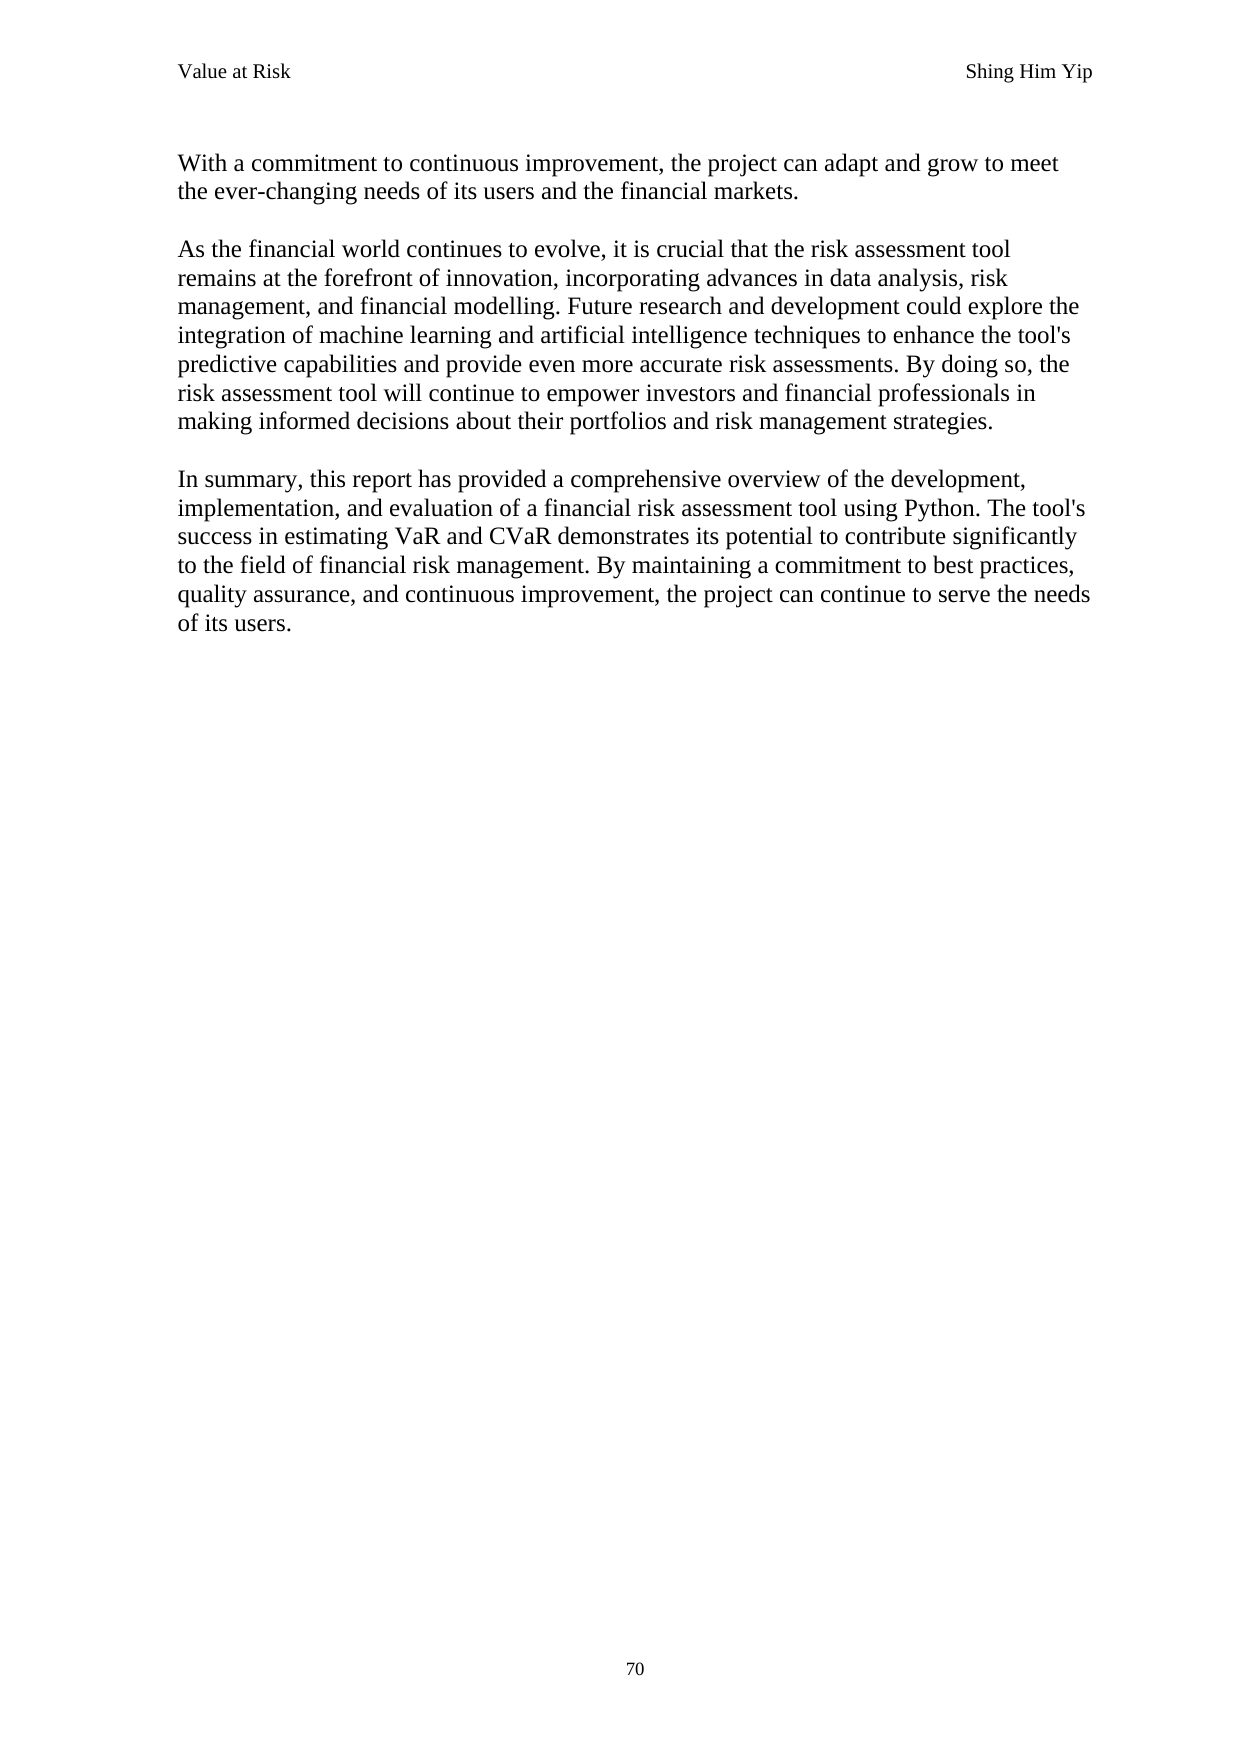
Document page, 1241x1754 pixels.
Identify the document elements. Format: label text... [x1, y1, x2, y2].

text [177, 148, 1092, 205]
text In summary, this report has provided a comprehensive overview of the development, implementation, and evaluation of a financial risk assessment tool using Python. The tool's success in estimating VaR and CVaR demonstrates its potential to contribute significantly to the field of financial risk management. By maintaining a commitment to best practices, quality assurance, and continuous improvement, the project can continue to serve the needs of its users. [177, 464, 1092, 636]
text As the financial world continues to evolve, it is crucial that the risk assessment tool remains at the forefront of innovation, incorporating advances in data analysis, risk management, and financial modelling. Future research and development could explore the integration of machine learning and artificial intelligence techniques to enhance the tool's predictive capabilities and provide even more accurate risk assessments. By doing so, the risk assessment tool will continue to empower investors and financial professionals in making informed decisions about their portfolios and risk management strategies. [177, 234, 1092, 435]
